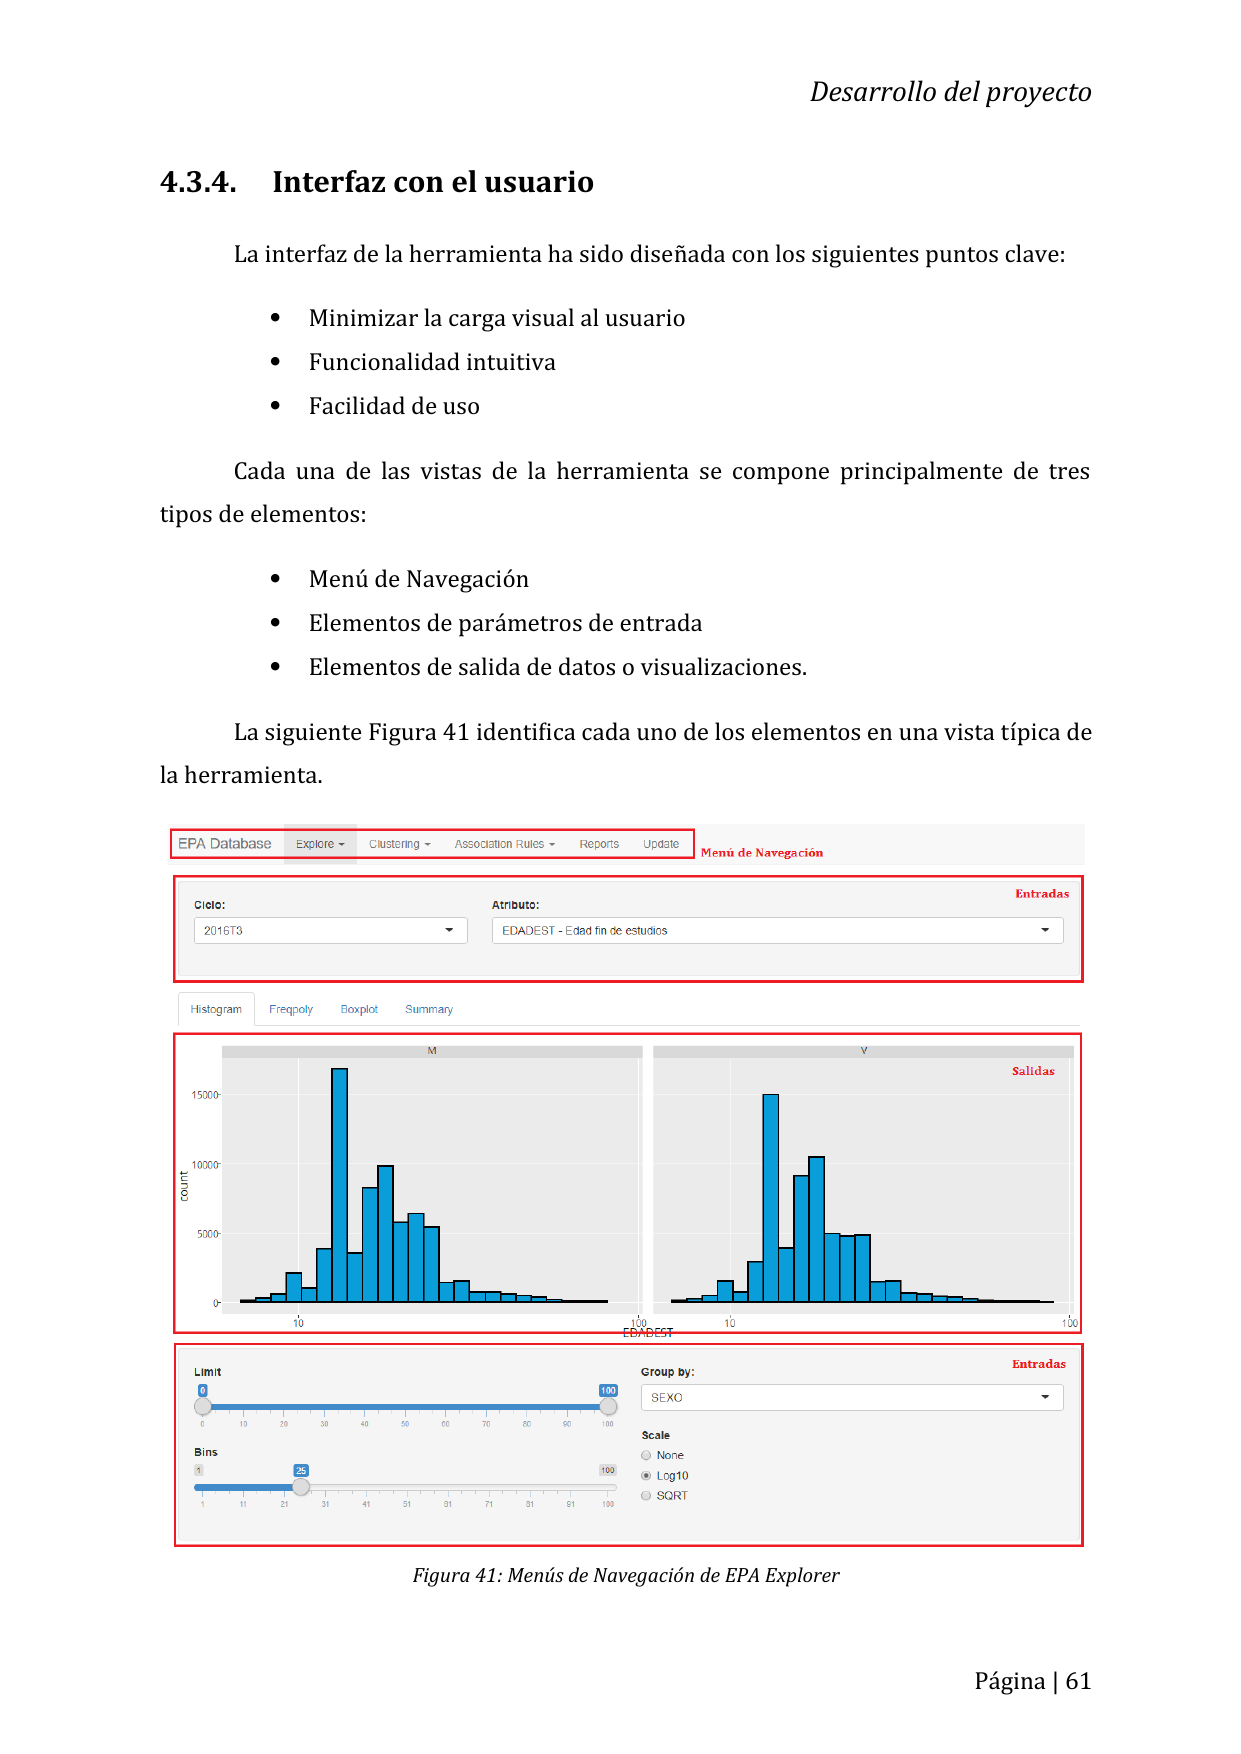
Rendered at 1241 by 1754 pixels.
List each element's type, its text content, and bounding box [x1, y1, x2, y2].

list Facilidad de uso [271, 391, 1092, 420]
list Elementos de salida de datos o visualizaciones. [271, 652, 1092, 681]
text La interfaz de la herramienta ha sido diseñada con los siguientes puntos clave: [159, 238, 1092, 267]
text Interfaz con el usuario [159, 162, 1092, 199]
list Funcionalidad intuitiva [271, 347, 1092, 376]
list Elementos de parámetros de entrada [271, 608, 1092, 637]
list Minimizar la carga visual al usuario [271, 303, 1092, 332]
picture [167, 824, 1085, 1549]
text Cada una de las vistas de la herramienta se compone principalmente de tres tipos de elementos: [159, 455, 1092, 528]
list Menú de Navegación [271, 564, 1092, 593]
